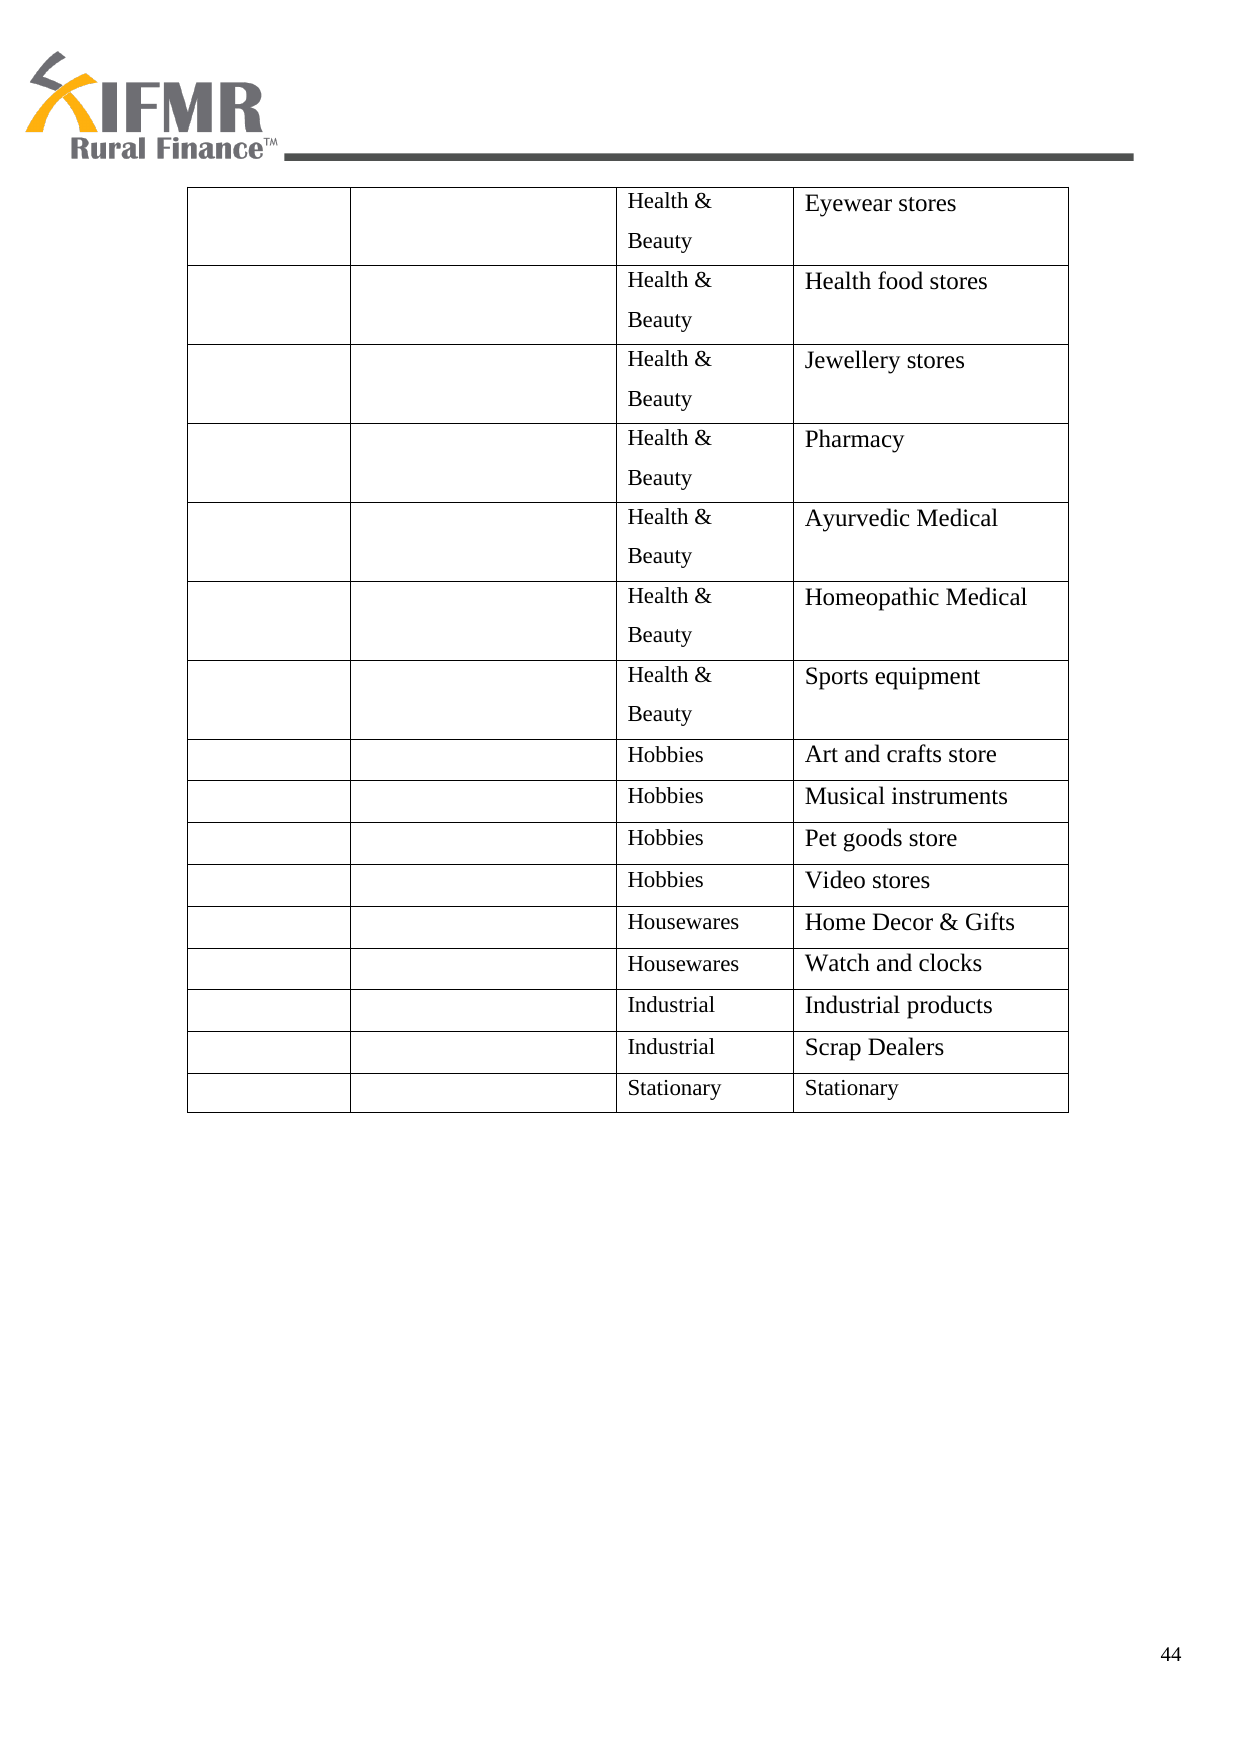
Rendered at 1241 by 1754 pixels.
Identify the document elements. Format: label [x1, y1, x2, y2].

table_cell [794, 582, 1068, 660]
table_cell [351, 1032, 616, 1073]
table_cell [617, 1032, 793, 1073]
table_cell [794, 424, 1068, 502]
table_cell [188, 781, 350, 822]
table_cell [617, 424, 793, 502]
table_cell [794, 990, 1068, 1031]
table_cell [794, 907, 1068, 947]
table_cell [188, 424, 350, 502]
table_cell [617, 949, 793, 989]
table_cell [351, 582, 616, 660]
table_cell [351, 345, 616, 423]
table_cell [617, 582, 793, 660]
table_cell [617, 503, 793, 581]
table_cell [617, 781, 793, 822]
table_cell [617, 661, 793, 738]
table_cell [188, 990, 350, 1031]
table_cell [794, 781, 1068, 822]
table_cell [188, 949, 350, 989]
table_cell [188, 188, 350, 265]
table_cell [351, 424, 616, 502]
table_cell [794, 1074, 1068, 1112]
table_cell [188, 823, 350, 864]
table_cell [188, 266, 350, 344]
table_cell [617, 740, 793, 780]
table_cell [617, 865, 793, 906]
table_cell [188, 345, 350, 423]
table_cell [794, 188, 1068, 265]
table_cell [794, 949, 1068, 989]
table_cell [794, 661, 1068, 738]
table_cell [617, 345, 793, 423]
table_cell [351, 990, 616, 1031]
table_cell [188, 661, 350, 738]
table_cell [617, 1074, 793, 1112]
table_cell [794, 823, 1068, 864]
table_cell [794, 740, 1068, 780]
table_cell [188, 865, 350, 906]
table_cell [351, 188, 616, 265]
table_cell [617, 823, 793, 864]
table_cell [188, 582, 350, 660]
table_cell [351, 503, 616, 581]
picture [18, 45, 284, 166]
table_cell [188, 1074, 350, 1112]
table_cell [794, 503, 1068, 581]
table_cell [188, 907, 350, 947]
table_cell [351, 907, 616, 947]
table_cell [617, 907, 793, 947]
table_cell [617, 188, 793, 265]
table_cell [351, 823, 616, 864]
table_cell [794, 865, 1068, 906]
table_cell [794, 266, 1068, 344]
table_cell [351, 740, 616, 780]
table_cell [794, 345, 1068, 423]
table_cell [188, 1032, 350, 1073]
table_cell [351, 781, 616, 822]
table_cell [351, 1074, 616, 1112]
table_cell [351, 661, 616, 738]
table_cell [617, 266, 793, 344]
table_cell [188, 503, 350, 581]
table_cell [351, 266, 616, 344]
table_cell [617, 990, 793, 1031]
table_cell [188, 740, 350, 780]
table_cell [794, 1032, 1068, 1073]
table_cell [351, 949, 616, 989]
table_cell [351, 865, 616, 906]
